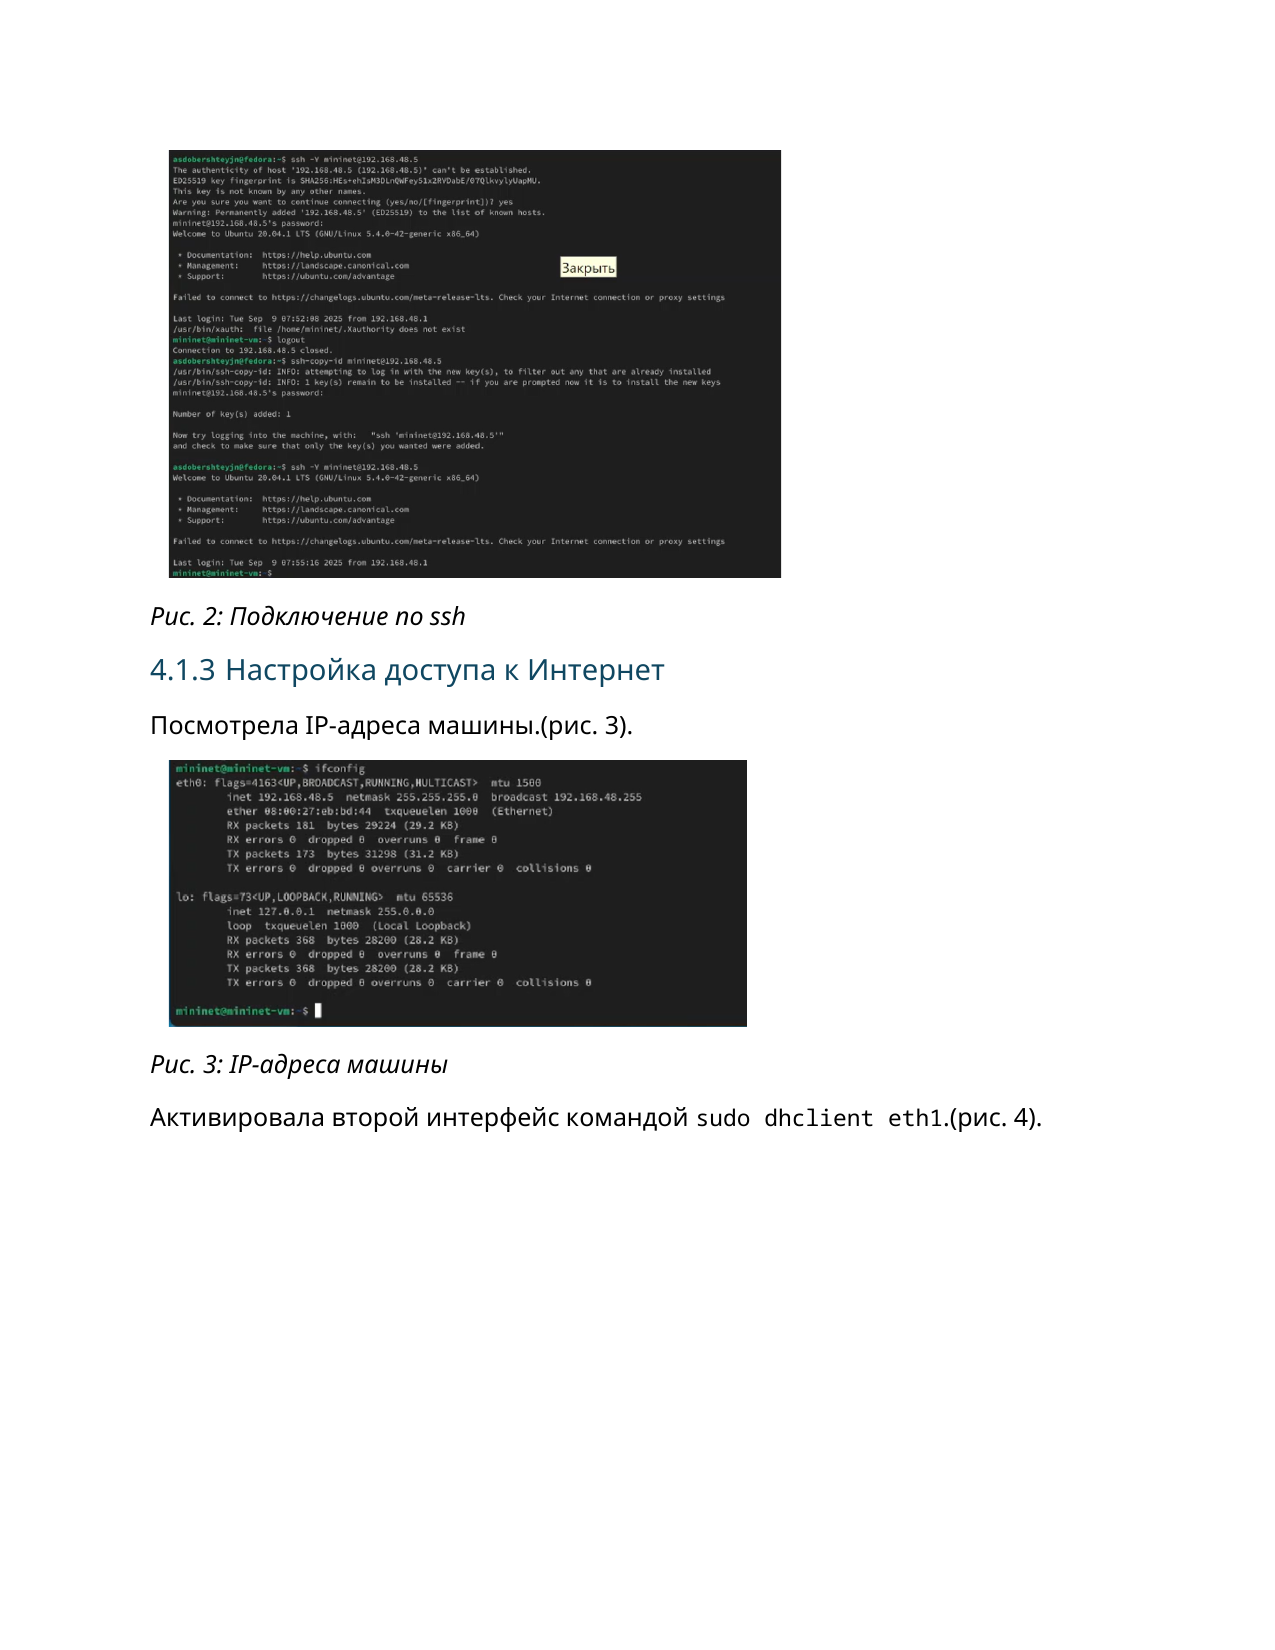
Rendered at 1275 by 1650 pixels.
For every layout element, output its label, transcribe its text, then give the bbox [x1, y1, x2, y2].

picture [168, 760, 747, 1027]
text Рис. 3: IP-адреса машины [150, 1047, 1125, 1081]
picture [168, 150, 782, 578]
text Рис. 2: Подключение по ssh [150, 599, 1125, 633]
text Посмотрела IP-адреса машины.(рис. 3). [150, 708, 1125, 742]
text Активировала второй интерфейс командой sudo dhclient eth1.(рис. 4). [150, 1100, 1125, 1134]
subtitle 4.1.3 Настройка доступа к Интернет [150, 649, 1125, 689]
